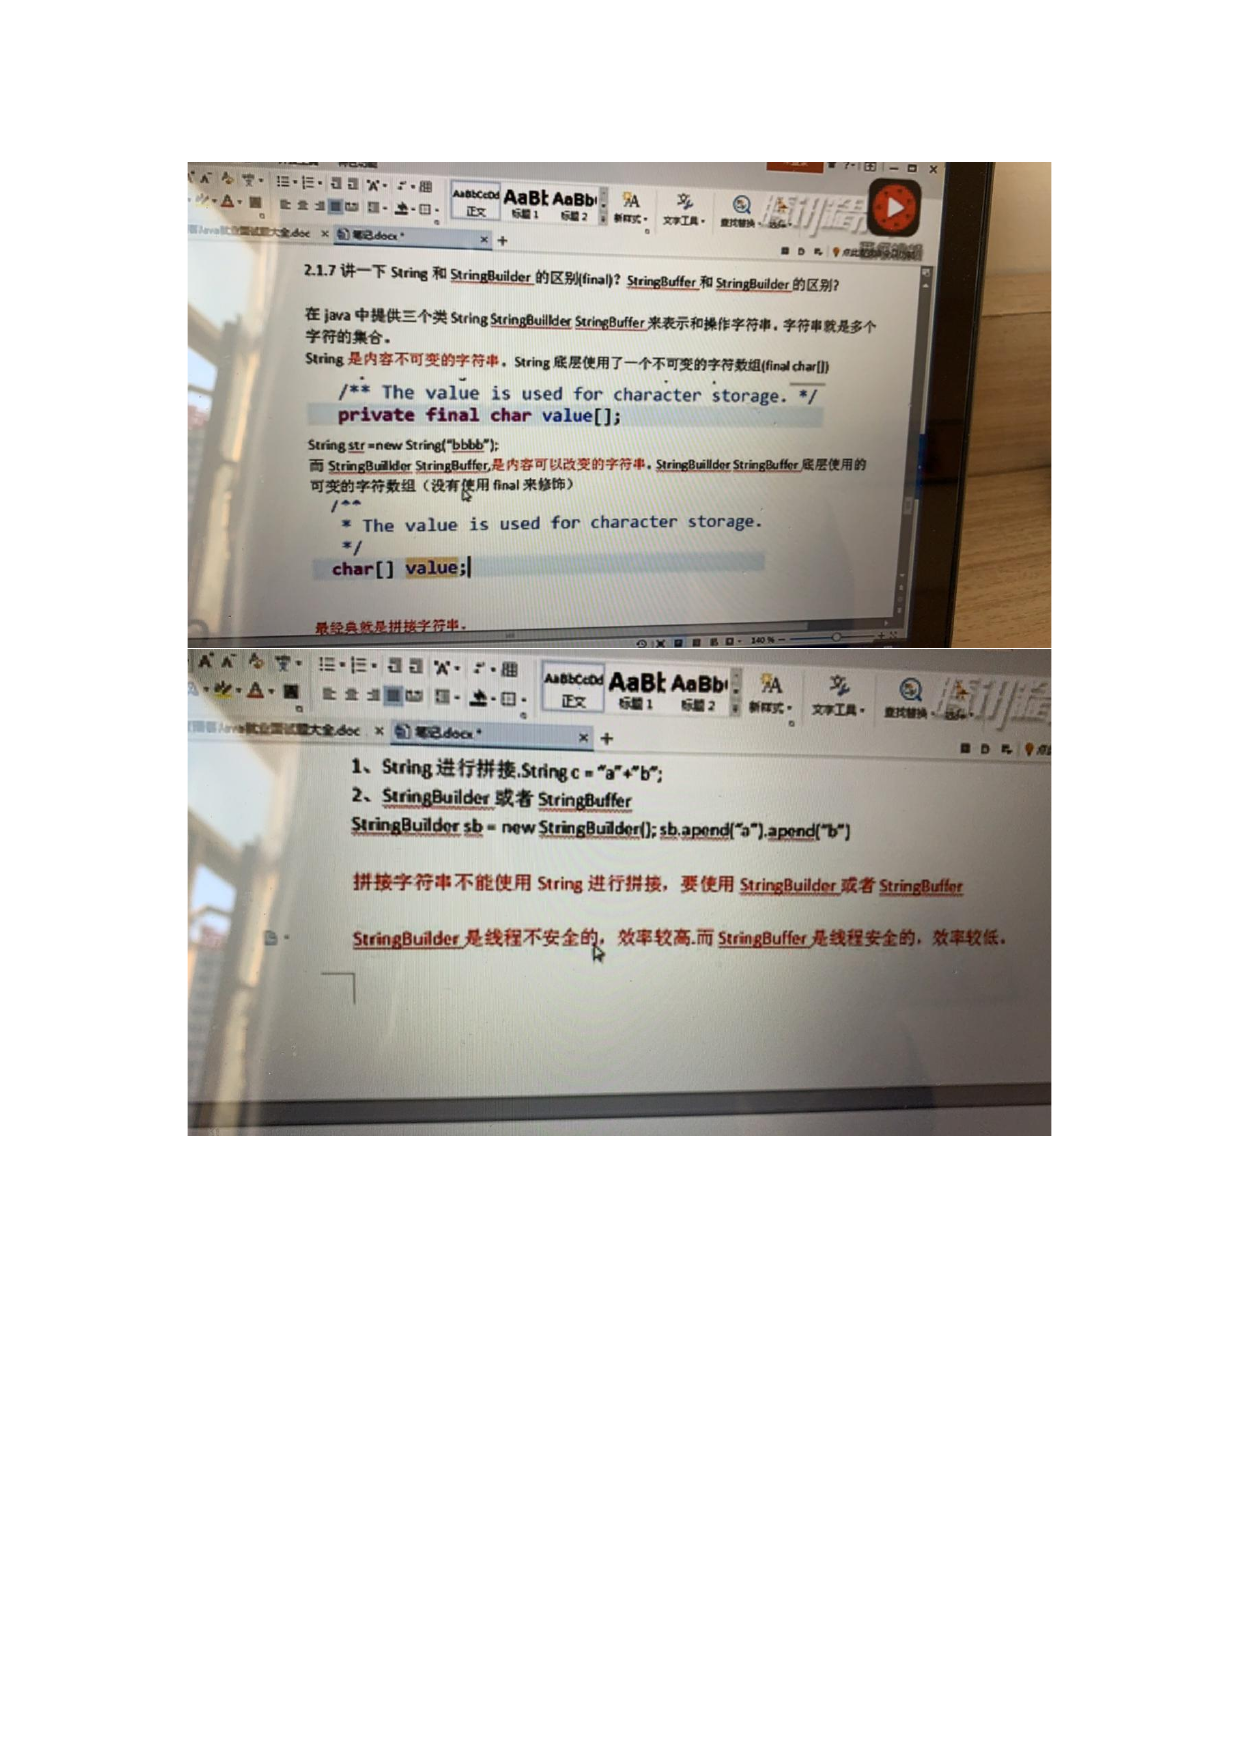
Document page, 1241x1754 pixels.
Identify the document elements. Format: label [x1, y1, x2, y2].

picture [187, 649, 1052, 1136]
picture [187, 162, 1052, 648]
